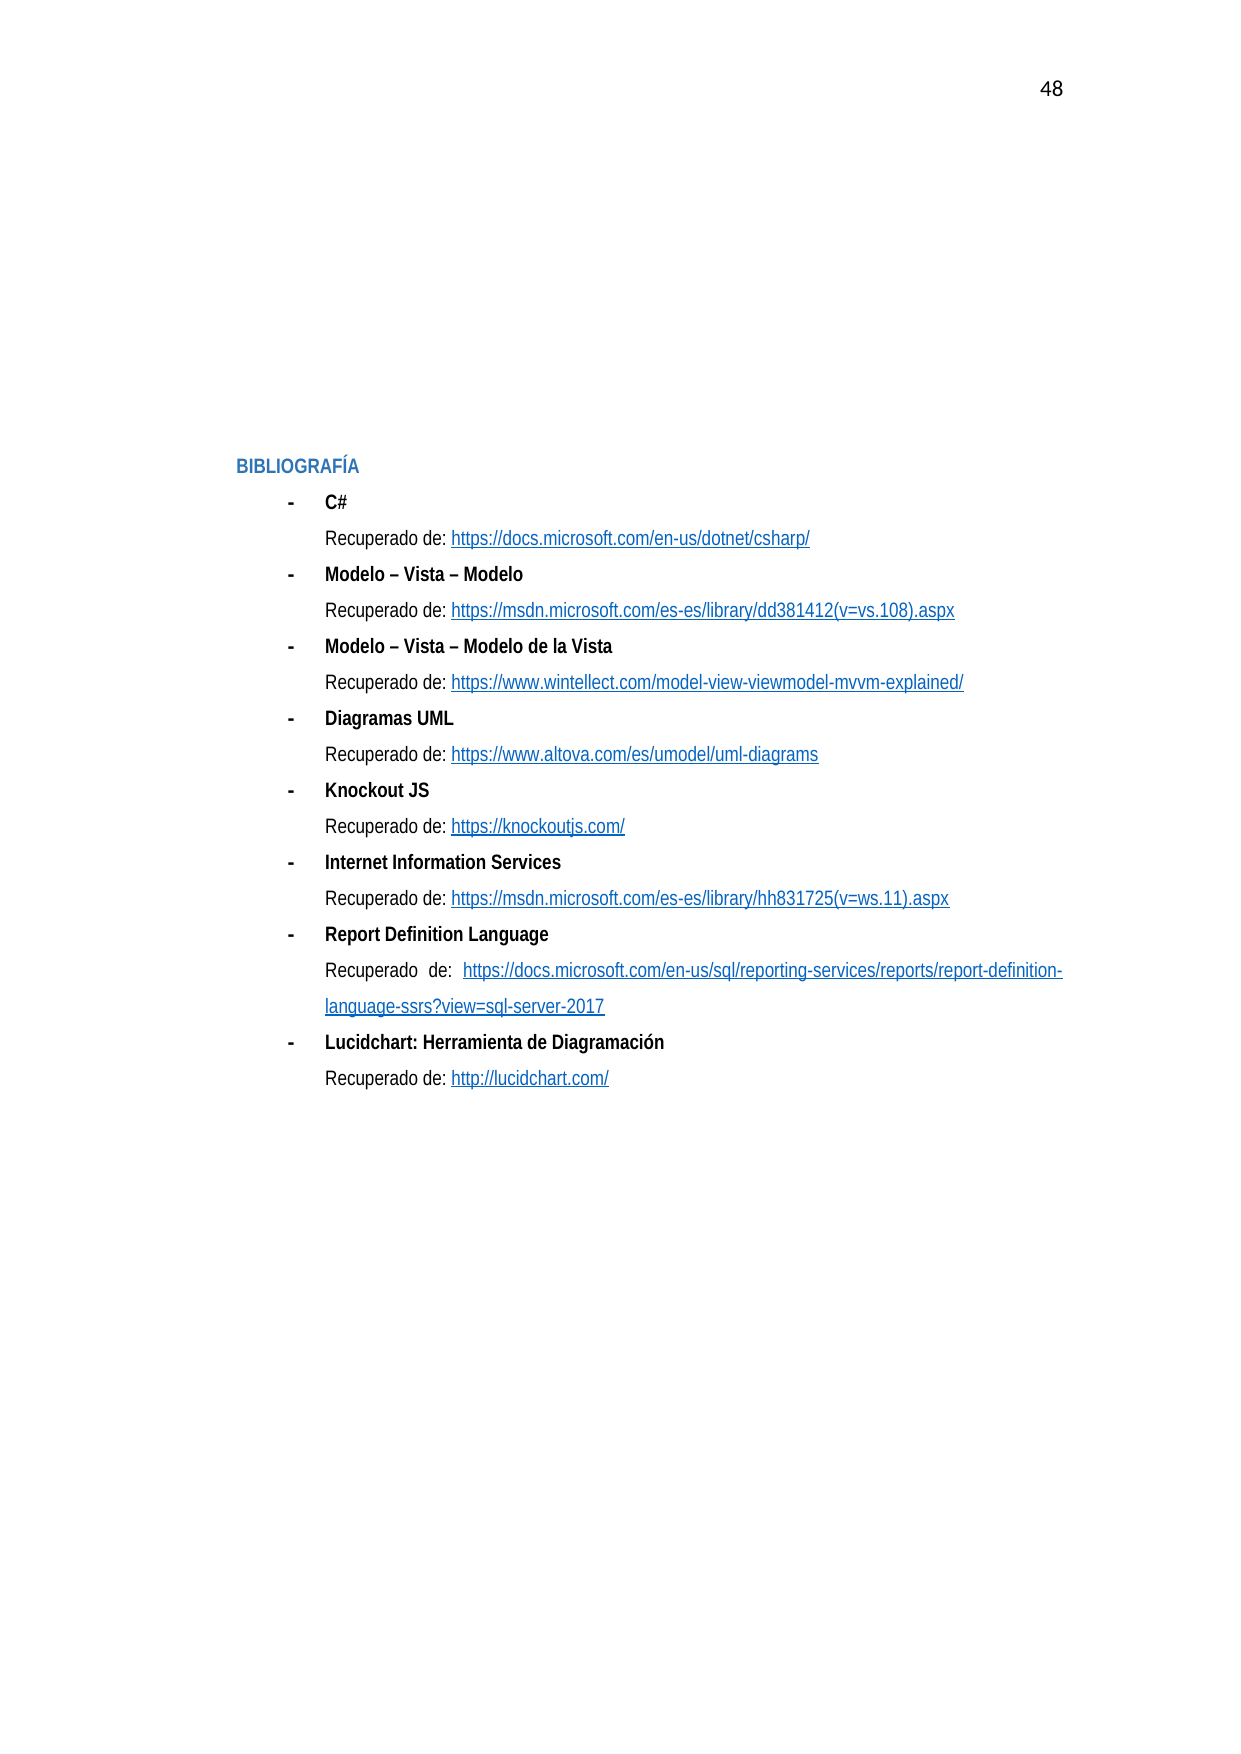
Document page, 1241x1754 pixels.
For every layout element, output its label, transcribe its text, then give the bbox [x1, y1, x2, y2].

list Recuperado de: https://www.wintellect.com/model-view-viewmodel-mvvm-explained/ [325, 670, 1063, 694]
list Internet Information Services [287, 849, 1063, 874]
list Modelo – Vista – Modelo de la Vista [287, 634, 1063, 658]
list Recuperado de: http://lucidchart.com/ [325, 1066, 1063, 1089]
list Recuperado de: https://msdn.microsoft.com/es-es/library/dd381412(v=vs.108).aspx [325, 598, 1063, 622]
list Diagramas UML [287, 706, 1063, 730]
text BIBLIOGRAFÍA [236, 454, 1063, 478]
list Knockout JS [287, 778, 1063, 802]
list Recuperado de: https://www.altova.com/es/umodel/uml-diagrams [325, 742, 1063, 766]
list C# [287, 490, 1063, 514]
list Recuperado de: https://msdn.microsoft.com/es-es/library/hh831725(v=ws.11).aspx [325, 886, 1063, 909]
list Recuperado de: https://docs.microsoft.com/en-us/sql/reporting-services/reports/report-definition-language-ssrs?view=sql-server-2017 [325, 958, 1063, 1017]
list Modelo – Vista – Modelo [287, 562, 1063, 586]
list Lucidchart: Herramienta de Diagramación [287, 1029, 1063, 1053]
list Recuperado de: https://knockoutjs.com/ [325, 814, 1063, 838]
list Recuperado de: https://docs.microsoft.com/en-us/dotnet/csharp/ [325, 526, 1063, 550]
list Report Definition Language [287, 922, 1063, 946]
